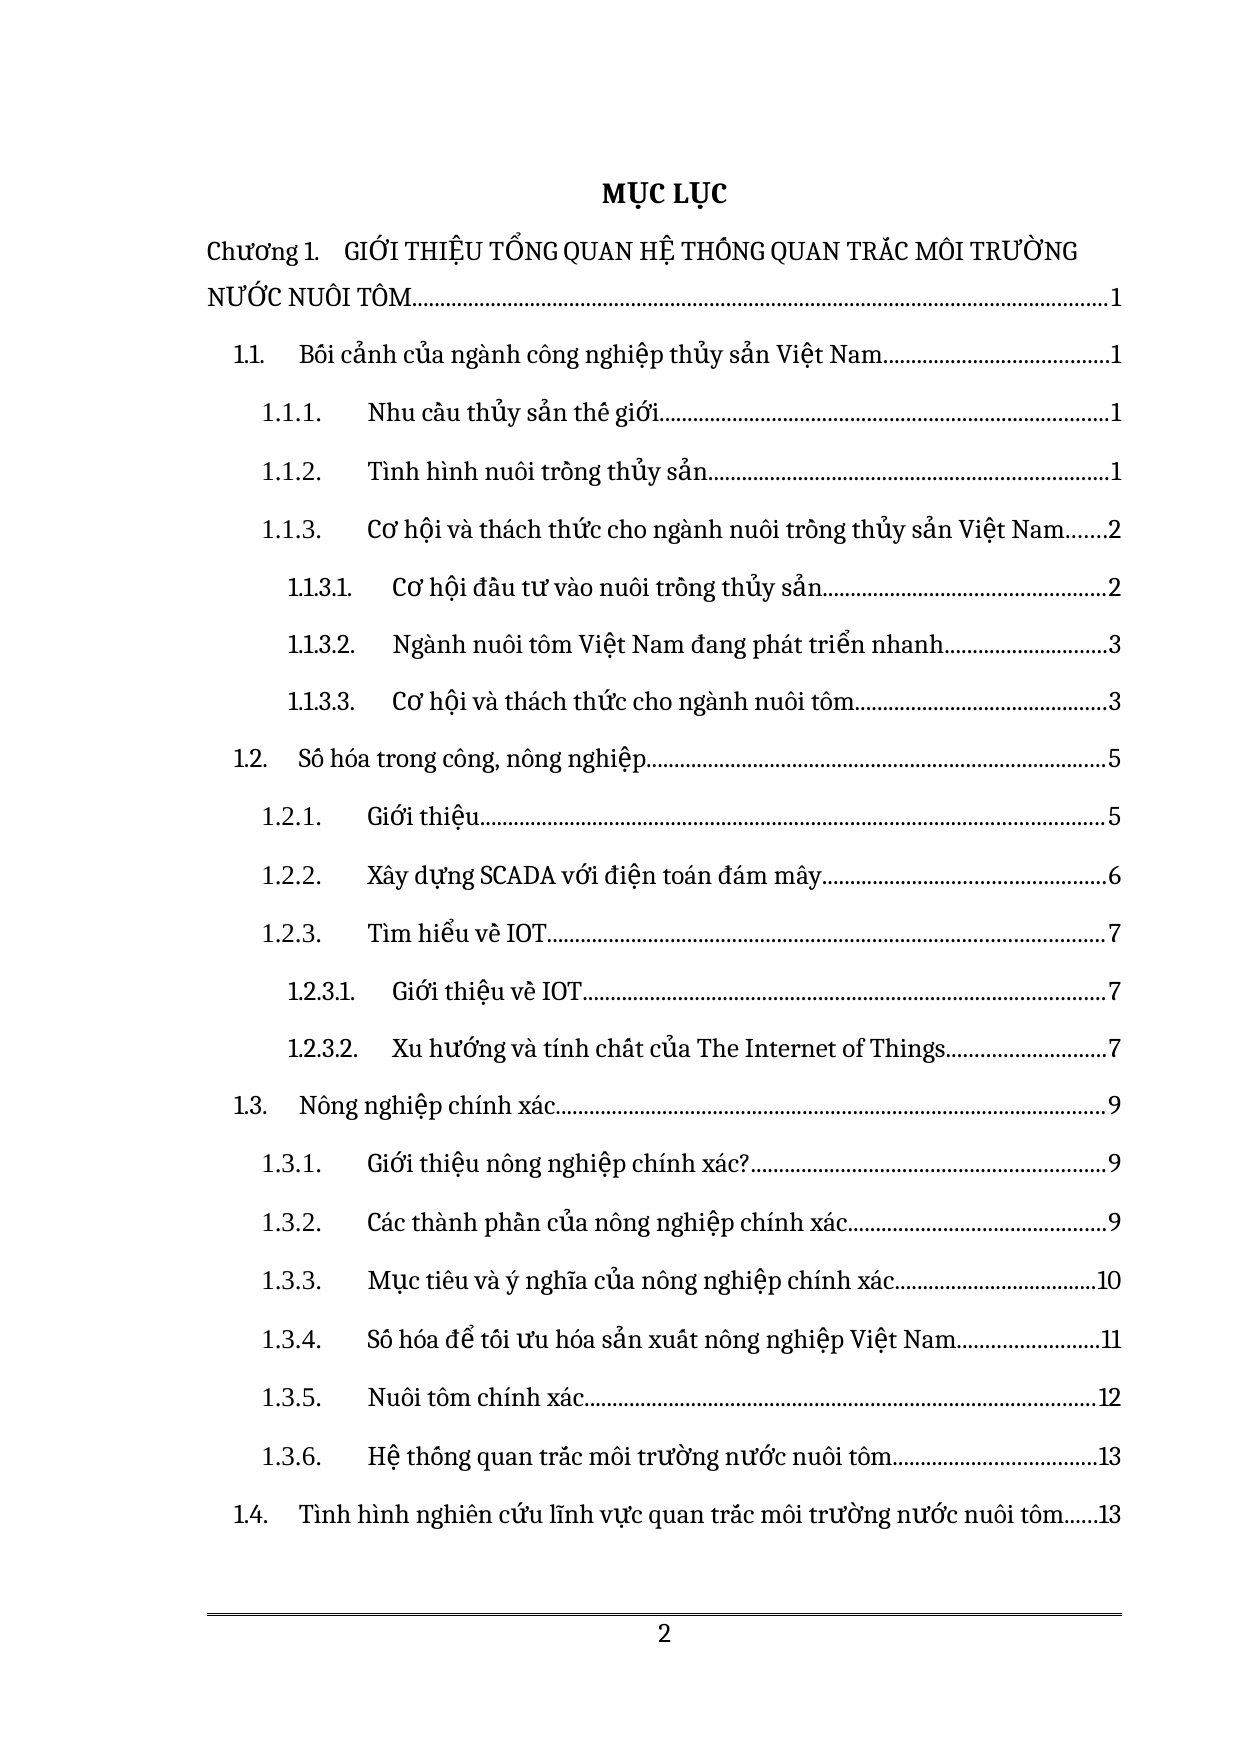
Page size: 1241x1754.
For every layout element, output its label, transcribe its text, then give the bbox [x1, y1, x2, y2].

title MỤC LỤC [207, 177, 1122, 211]
text 1.3.6. Hệ thống quan trắc môi trường nước nuôi tôm 13 [261, 1440, 1122, 1472]
text 1.3.1. Giới thiệu nông nghiệp chính xác? 9 [261, 1147, 1122, 1179]
text 1.3.2. Các thành phần của nông nghiệp chính xác 9 [261, 1206, 1122, 1238]
text 1.3.3. Mục tiêu và ý nghĩa của nông nghiệp chính xác 10 [261, 1264, 1122, 1297]
text Chương 1. GIỚI THIỆU TỔNG QUAN HỆ THỐNG QUAN TRẮC MÔI TRƯỜNG NƯỚC NUÔI TÔM 1 [207, 236, 1122, 313]
text 1.2.3. Tìm hiểu về IOT 7 [261, 918, 1122, 950]
text 1.1.3.3. Cơ hội và thách thức cho ngành nuôi tôm 3 [288, 686, 1122, 717]
text 1.2.3.2. Xu hướng và tính chất của The Internet of Things 7 [288, 1033, 1122, 1064]
text 1.2.1. Giới thiệu 5 [261, 801, 1122, 833]
text 1.1.3. Cơ hội và thách thức cho ngành nuôi trồng thủy sản Việt Nam 2 [261, 514, 1122, 546]
text 1.1.3.1. Cơ hội đầu tư vào nuôi trồng thủy sản 2 [288, 572, 1122, 603]
text 1.3.5. Nuôi tôm chính xác 12 [261, 1382, 1122, 1414]
text 1.2.2. Xây dựng SCADA với điện toán đám mây 6 [261, 859, 1122, 891]
text 1.1.2. Tình hình nuôi trồng thủy sản 1 [261, 455, 1122, 487]
text 1.1.3.2. Ngành nuôi tôm Việt Nam đang phát triển nhanh 3 [288, 629, 1122, 660]
text 1.1.1. Nhu cầu thủy sản thế giới 1 [261, 397, 1122, 429]
text 1.4. Tình hình nghiên cứu lĩnh vực quan trắc môi trường nước nuôi tôm. 13 [234, 1499, 1122, 1530]
text 1.3.4. Số hóa để tối ưu hóa sản xuất nông nghiệp Việt Nam 11 [261, 1323, 1122, 1355]
text 1.2.3.1. Giới thiệu về IOT 7 [288, 976, 1122, 1007]
text 1.1. Bối cảnh của ngành công nghiệp thủy sản Việt Nam 1 [234, 339, 1122, 371]
text 1.2. Số hóa trong công, nông nghiệp 5 [234, 743, 1122, 774]
text 1.3. Nông nghiệp chính xác 9 [234, 1090, 1122, 1121]
